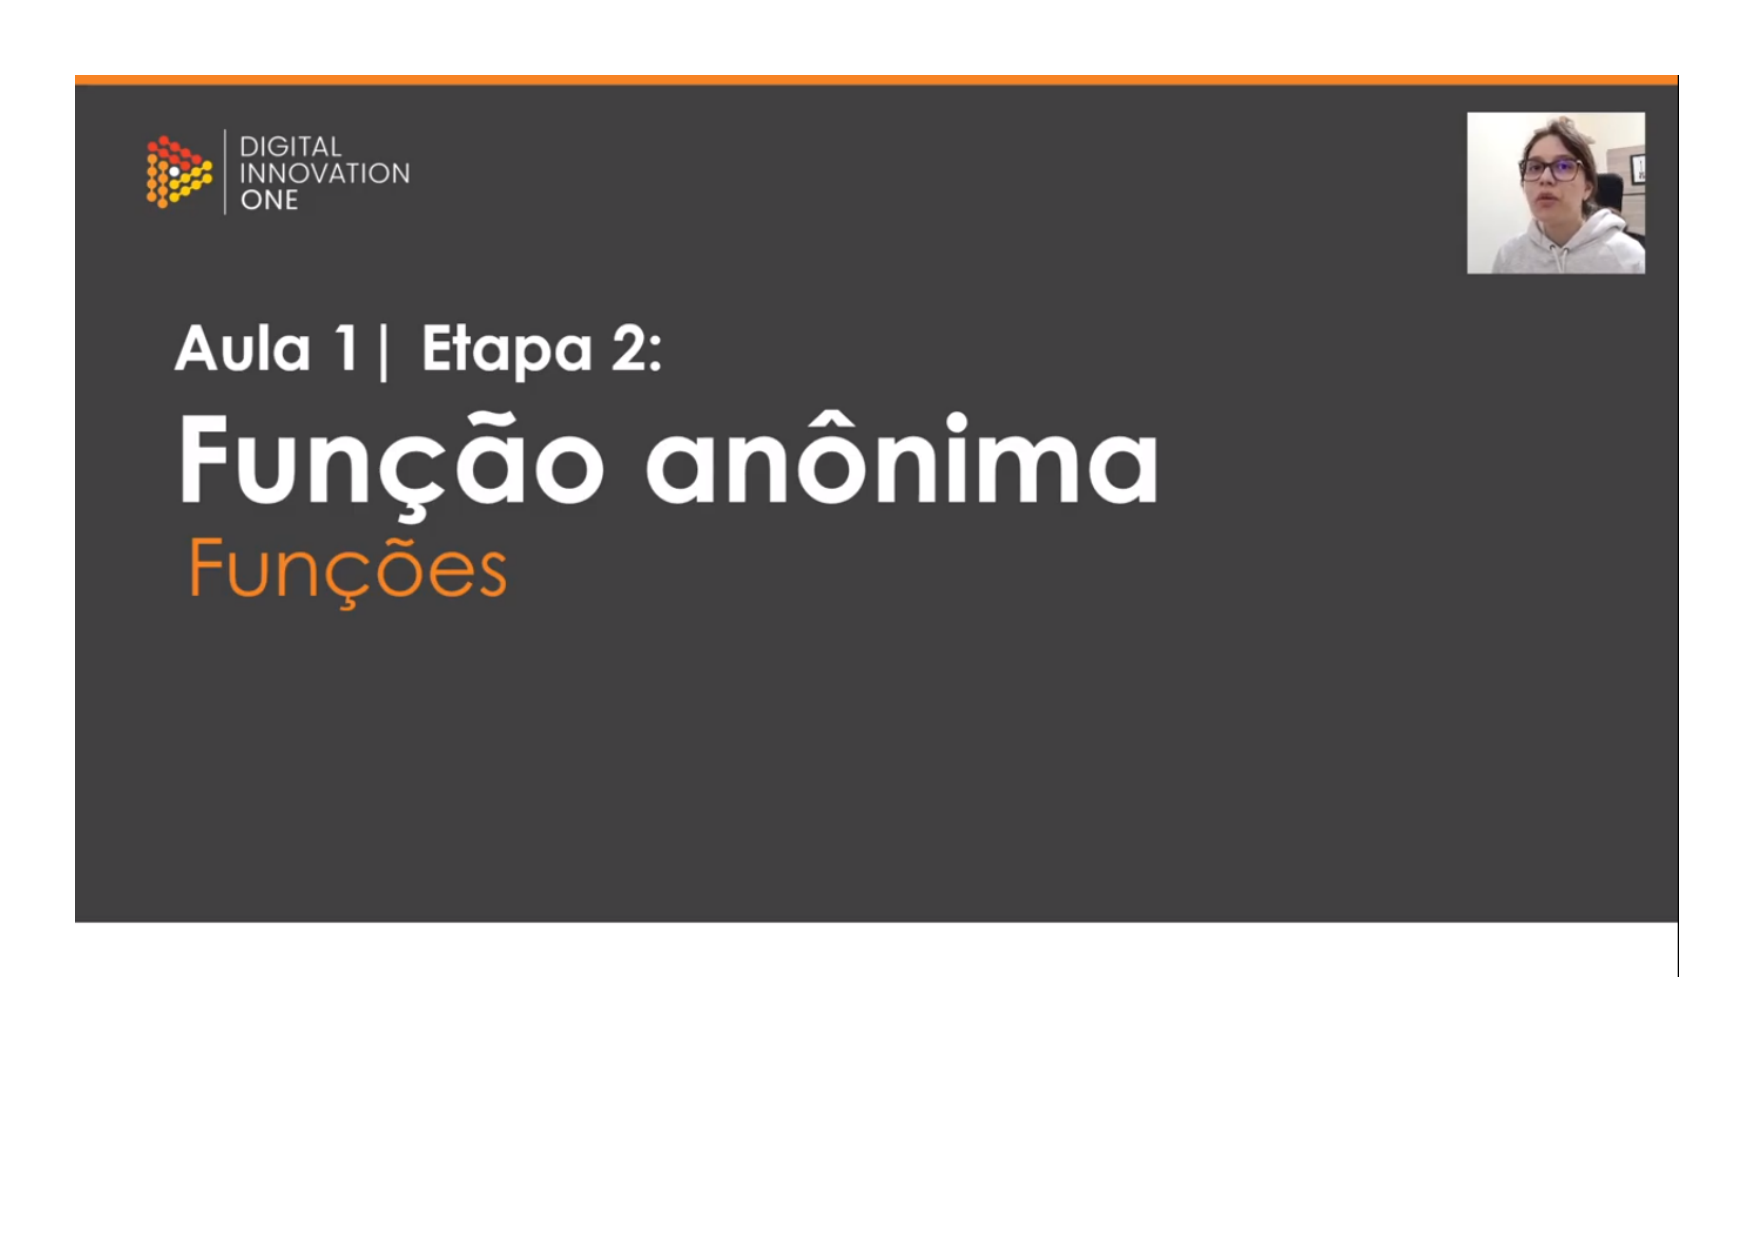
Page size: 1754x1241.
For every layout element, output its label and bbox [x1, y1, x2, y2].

picture [75, 75, 1679, 977]
